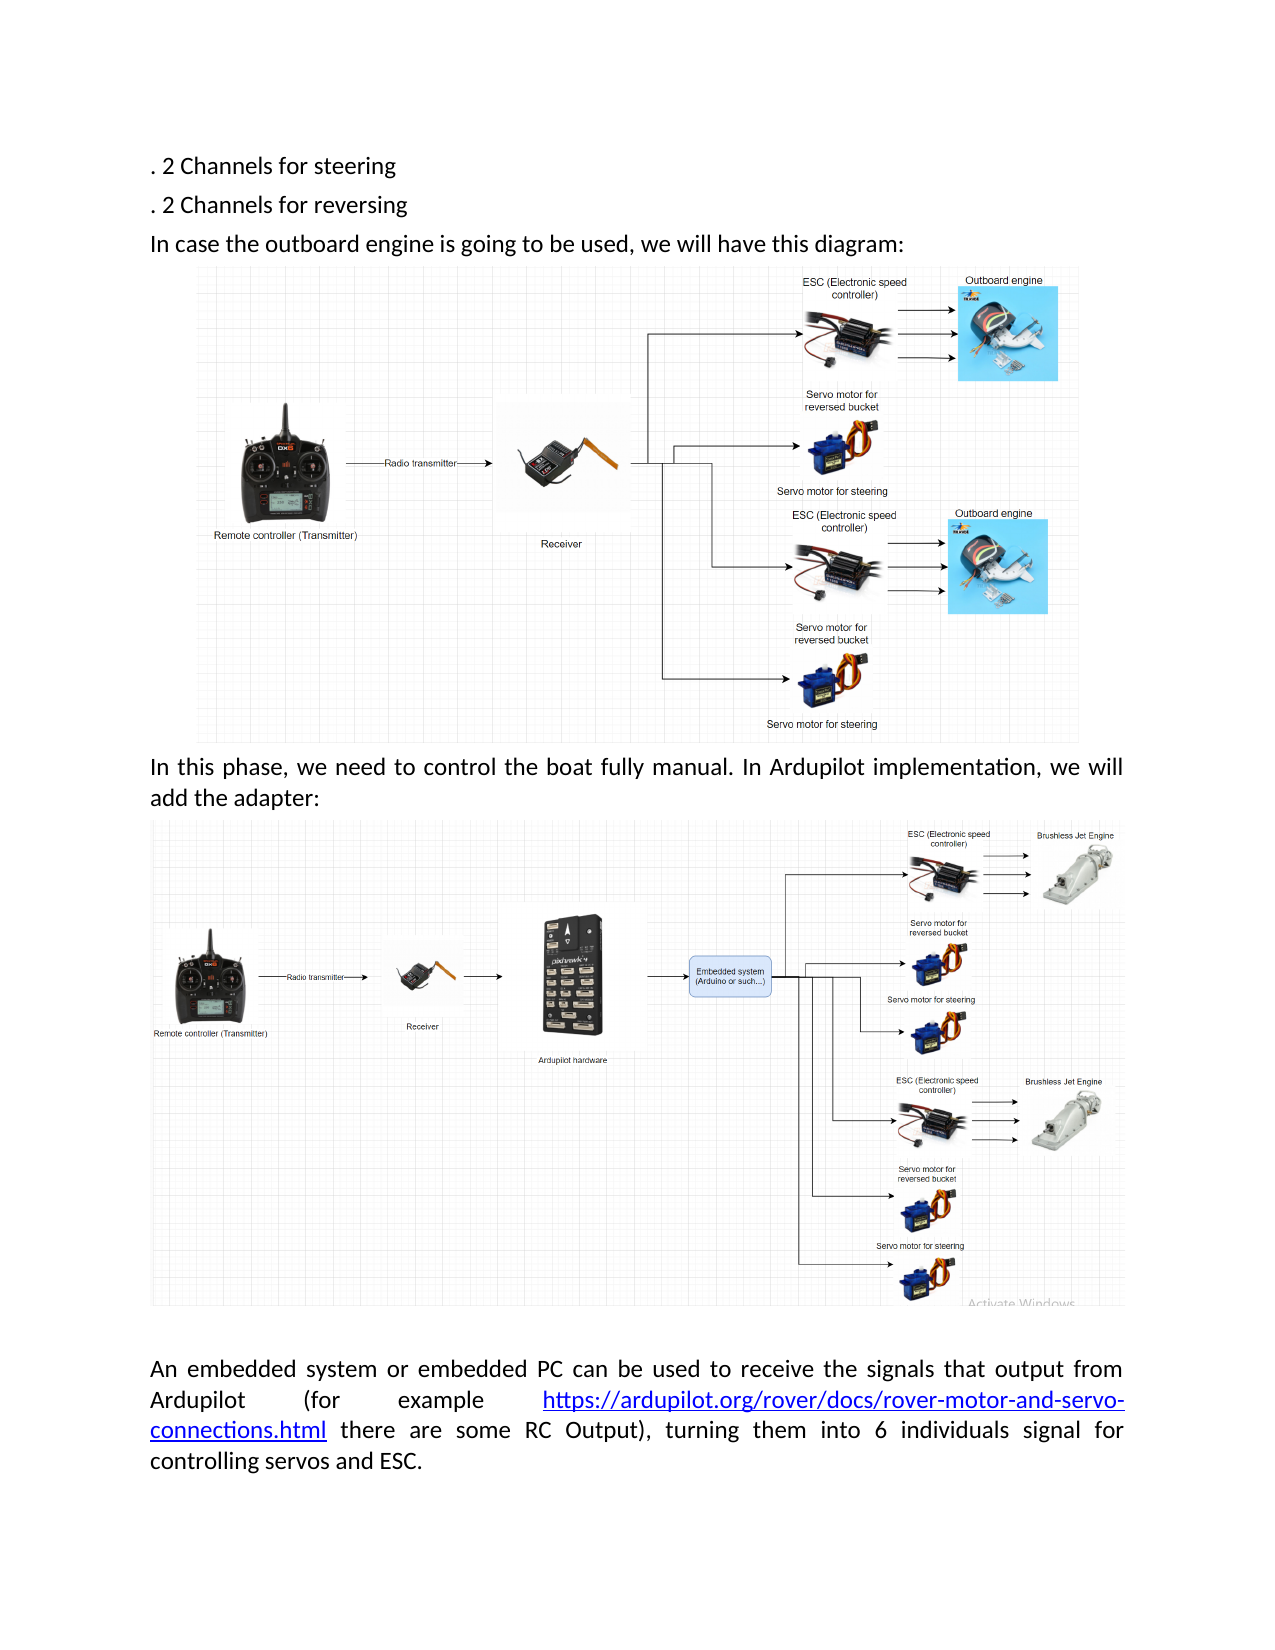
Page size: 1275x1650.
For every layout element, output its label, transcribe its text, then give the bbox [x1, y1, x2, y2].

text . 2 Channels for reversing [150, 189, 1125, 219]
picture [150, 820, 1125, 1306]
text An embedded system or embedded PC can be used to receive the signals that output from Ardupilot (for example https://ardupilot.org/rover/docs/rover-motor-and-servo-connections.html there are some RC Output), turning them into 6 individuals signal for controlling servos and ESC. [150, 1353, 1125, 1475]
text . 2 Channels for steering [150, 150, 1125, 181]
text In this phase, we need to control the boat fully manual. In Ardupilot implementation, we will add the adapter: [150, 751, 1125, 812]
picture [196, 266, 1079, 743]
text In case the outboard engine is going to be used, we will have this diagram: [150, 228, 1125, 258]
